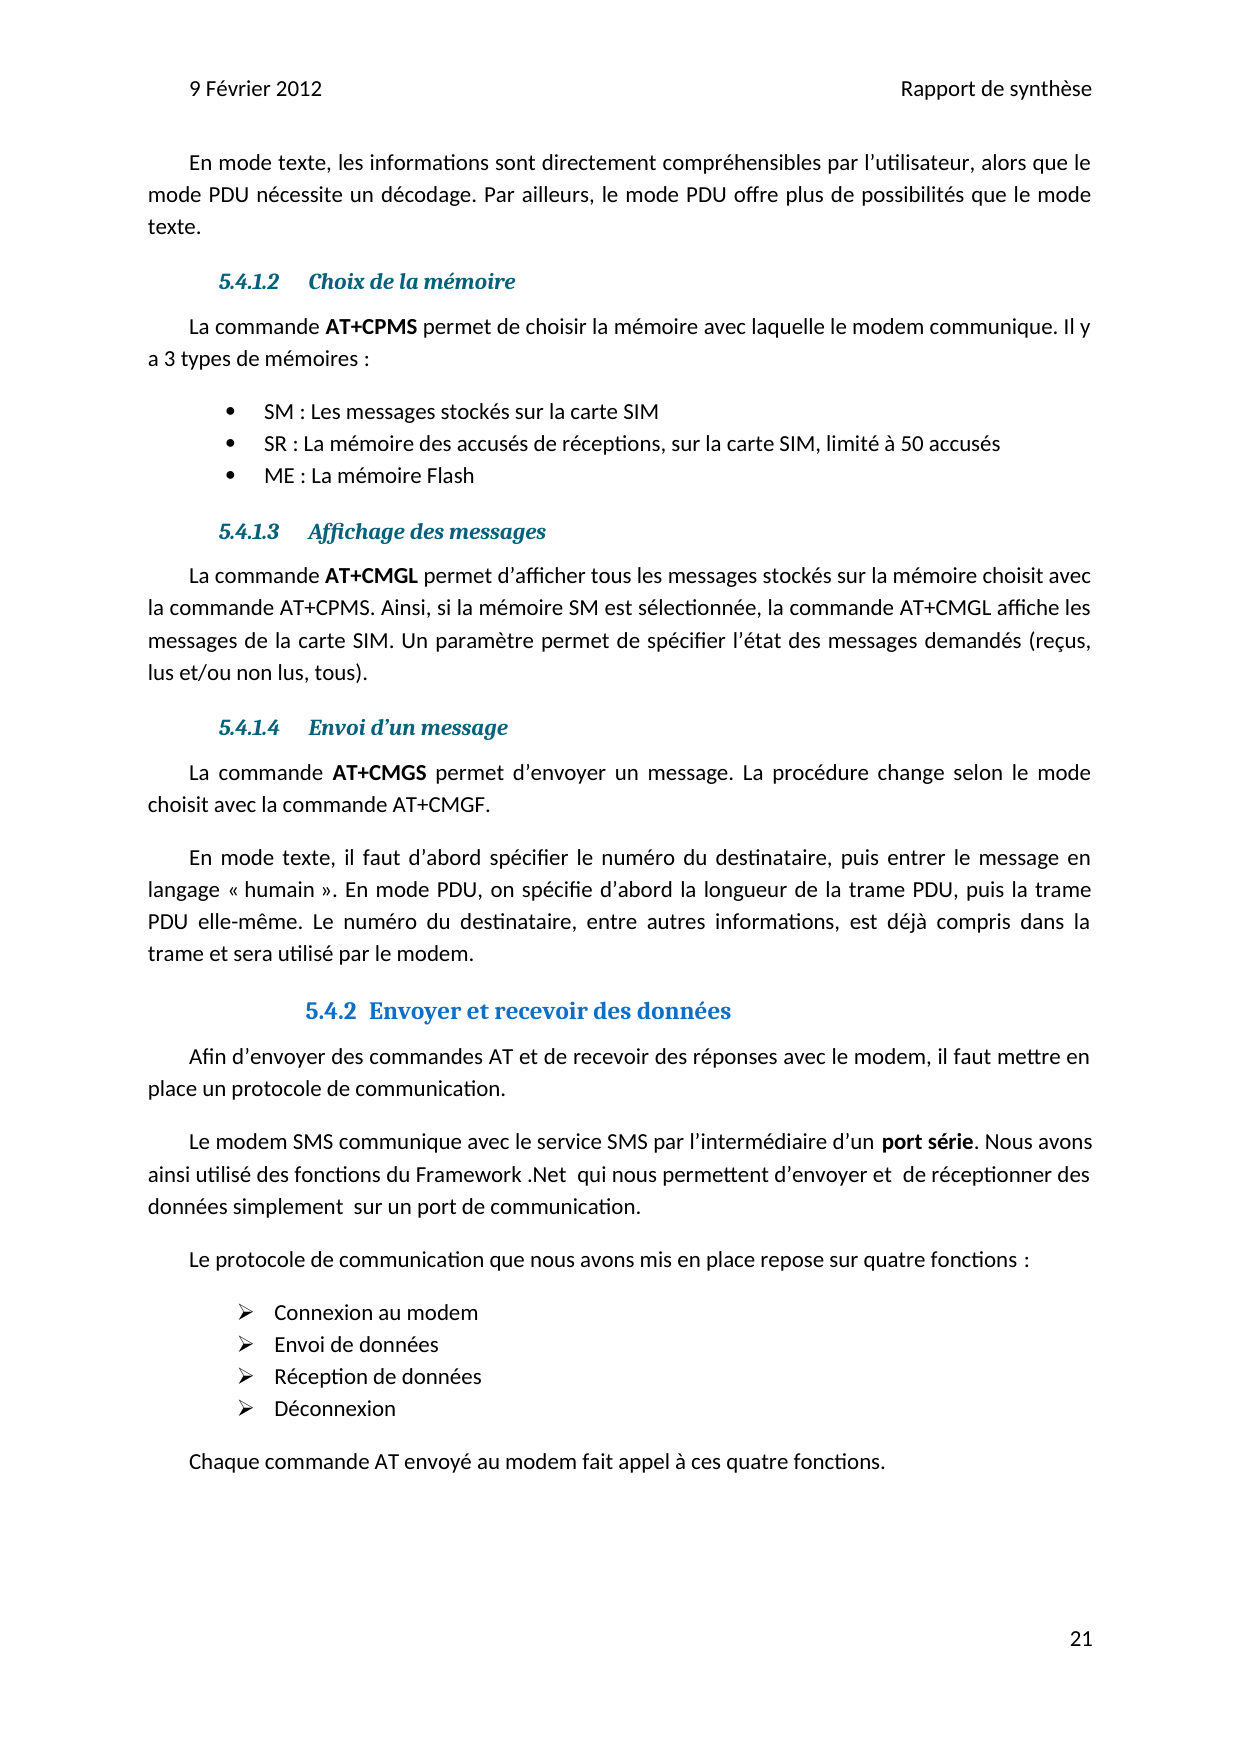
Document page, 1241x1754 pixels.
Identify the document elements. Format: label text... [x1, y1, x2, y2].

subtitle Affichage des messages [218, 519, 1093, 545]
text La commande AT+CMGL permet d’afficher tous les messages stockés sur la mémoire choisit avec la commande AT+CPMS. Ainsi, si la mémoire SM est sélectionnée, la commande AT+CMGL affiche les messages de la carte SIM. Un paramètre permet de spécifier l’état des messages demandés (reçus, lus et/ou non lus, tous). [148, 561, 1093, 686]
list SR : La mémoire des accusés de réceptions, sur la carte SIM, limité à 50 accusés [226, 429, 1093, 457]
text La commande AT+CMGS permet d’envoyer un message. La procédure change selon le mode choisit avec la commande AT+CMGF. [148, 758, 1093, 818]
list Envoi de données [237, 1330, 1093, 1358]
text La commande AT+CPMS permet de choisir la mémoire avec laquelle le modem communique. Il y a 3 types de mémoires : [148, 312, 1093, 372]
subtitle Envoi d’un message [218, 715, 1093, 741]
list SM : Les messages stockés sur la carte SIM [226, 397, 1093, 425]
text En mode texte, il faut d’abord spécifier le numéro du destinataire, puis entrer le message en langage « humain ». En mode PDU, on spécifie d’abord la longueur de la trame PDU, puis la trame PDU elle-même. Le numéro du destinataire, entre autres informations, est déjà compris dans la trame et sera utilisé par le modem. [148, 843, 1093, 968]
list ME : La mémoire Flash [226, 461, 1093, 489]
list Connexion au modem [237, 1298, 1093, 1326]
subtitle Choix de la mémoire [218, 269, 1093, 296]
text En mode texte, les informations sont directement compréhensibles par l’utilisateur, alors que le mode PDU nécessite un décodage. Par ailleurs, le mode PDU offre plus de possibilités que le mode texte. [148, 148, 1093, 240]
subtitle Envoyer et recevoir des données [264, 997, 1093, 1026]
text Chaque commande AT envoyé au modem fait appel à ces quatre fonctions. [148, 1447, 1093, 1476]
text Afin d’envoyer des commandes AT et de recevoir des réponses avec le modem, il faut mettre en place un protocole de communication. [148, 1042, 1093, 1102]
text Le modem SMS communique avec le service SMS par l’intermédiaire d’un port série. Nous avons ainsi utilisé des fonctions du Framework .Net qui nous permettent d’envoyer et de réceptionner des données simplement sur un port de communication. [148, 1127, 1093, 1220]
text Le protocole de communication que nous avons mis en place repose sur quatre fonctions : [148, 1245, 1093, 1273]
list Déconnexion [237, 1394, 1093, 1422]
list Réception de données [237, 1362, 1093, 1390]
